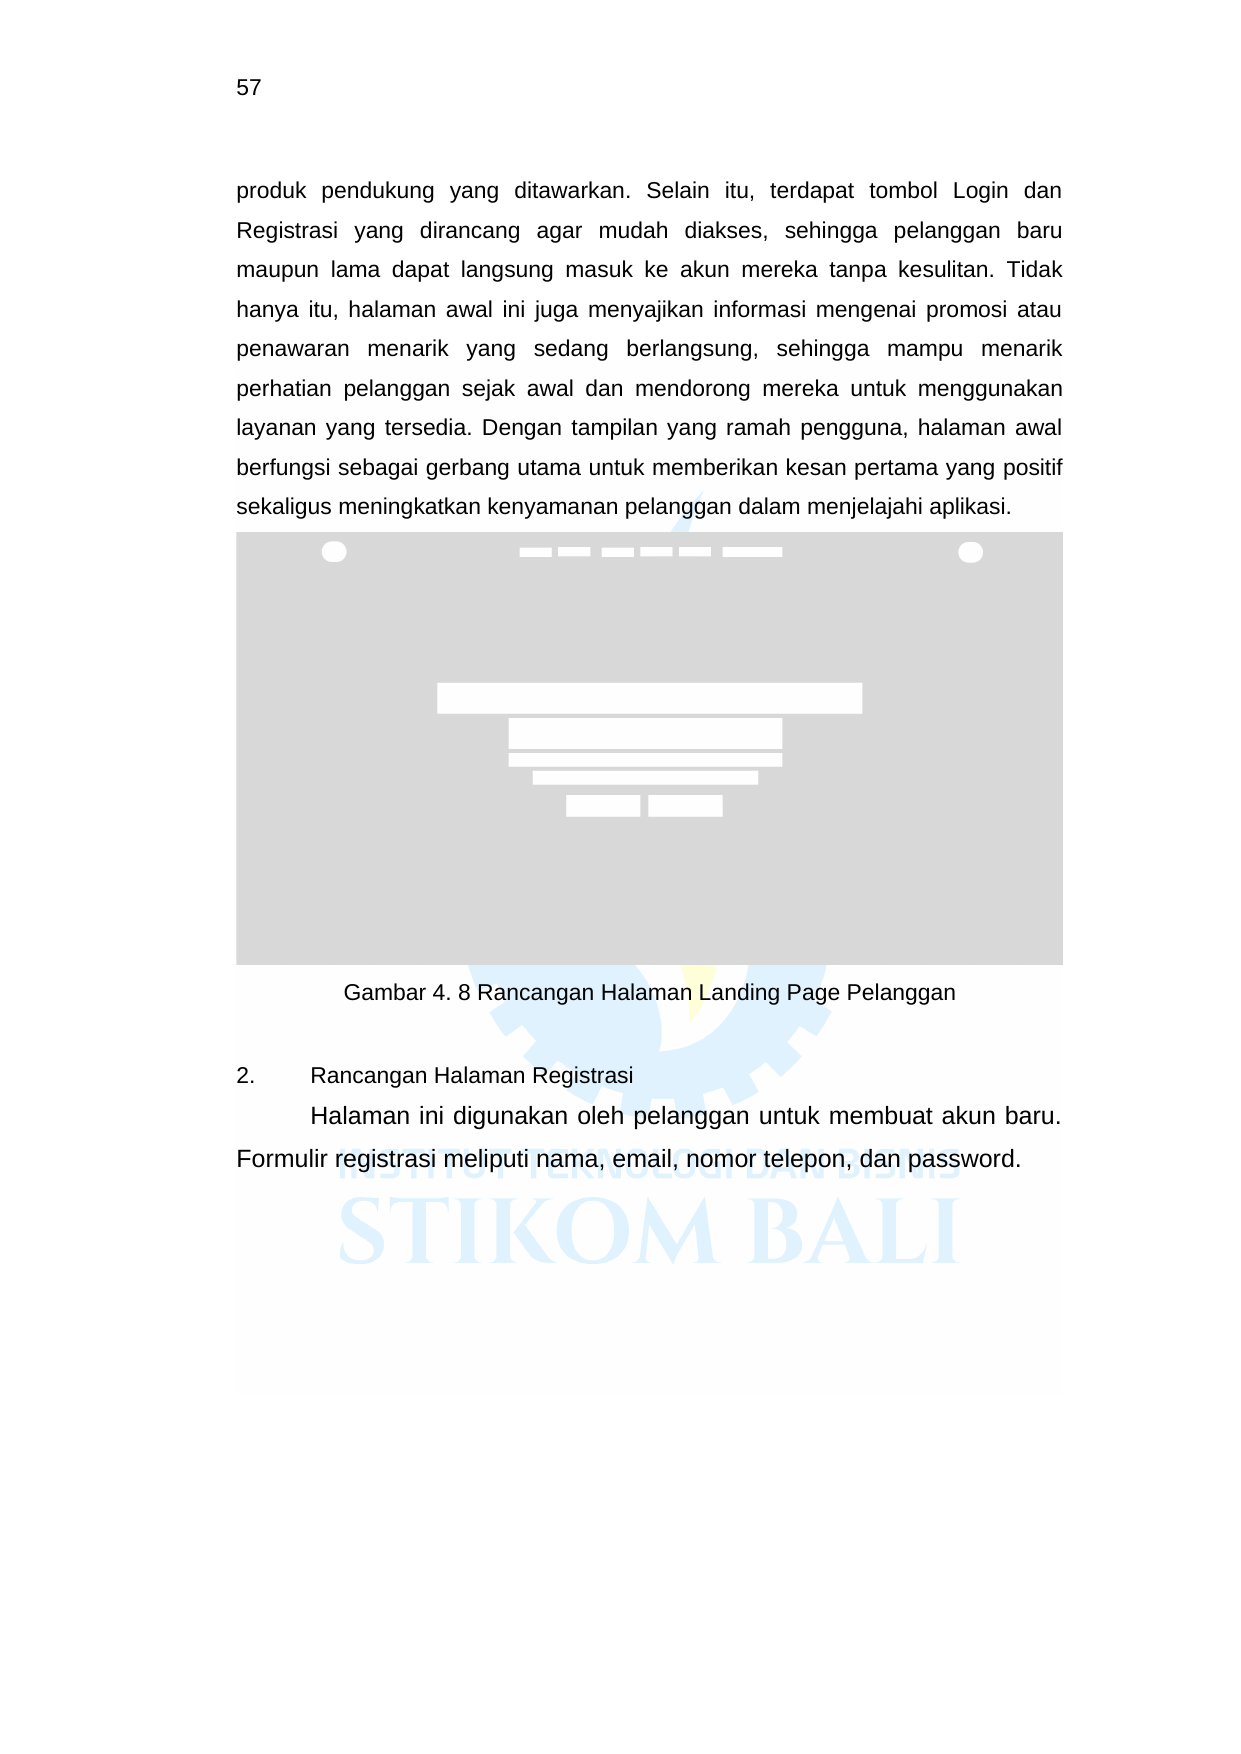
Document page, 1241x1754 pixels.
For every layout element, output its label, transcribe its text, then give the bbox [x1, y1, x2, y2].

text Gambar 4. 8 Rancangan Halaman Landing Page Pelanggan [236, 979, 1063, 1006]
picture [236, 532, 1063, 965]
text Halaman ini digunakan oleh pelanggan untuk membuat akun baru. Formulir registrasi meliputi nama, email, nomor telepon, dan password. [236, 1101, 1063, 1173]
list Rancangan Halaman Registrasi [236, 1062, 1063, 1088]
